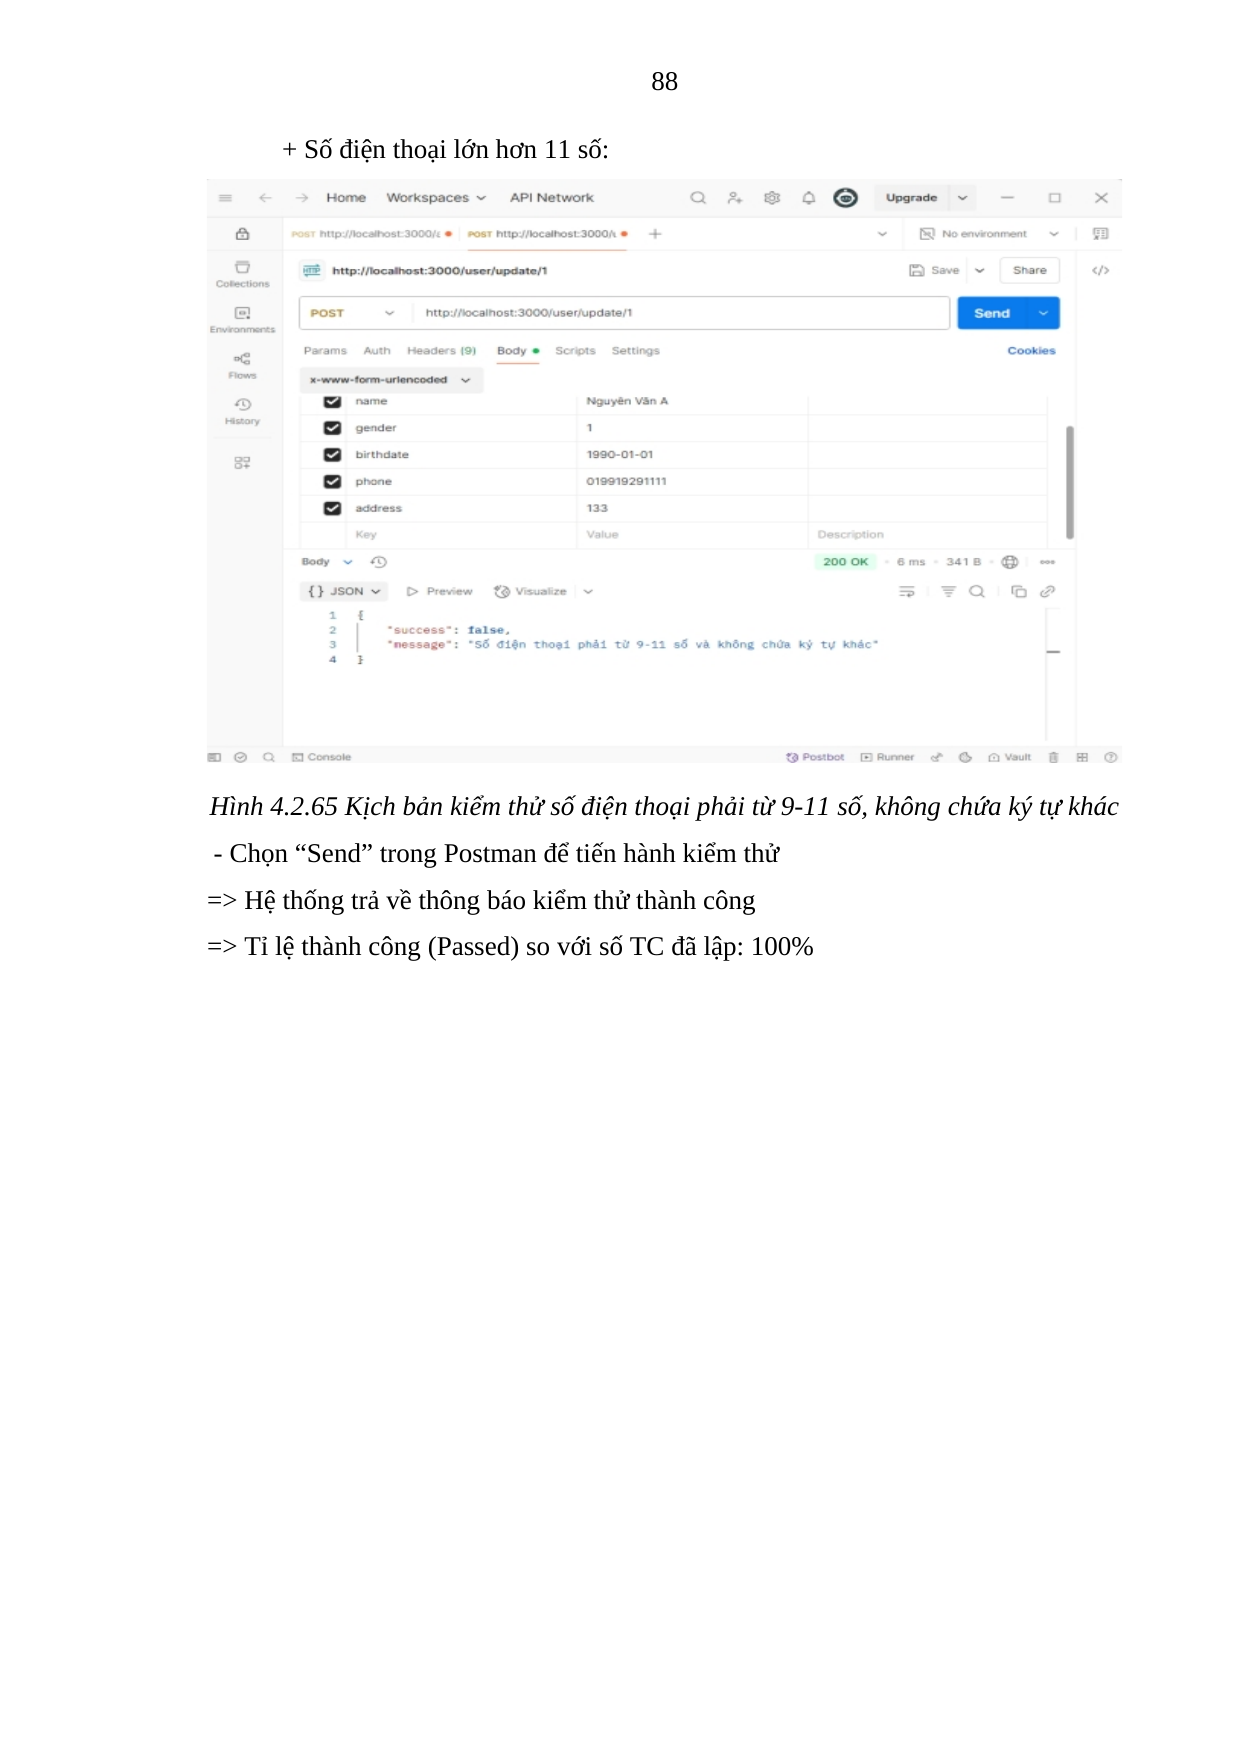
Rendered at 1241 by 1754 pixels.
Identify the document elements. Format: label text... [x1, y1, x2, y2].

text + Số điện thoại lớn hơn 11 số: [207, 133, 1122, 164]
text - Chọn “Send” trong Postman để tiến hành kiểm thử [207, 837, 1122, 868]
picture [206, 179, 1123, 763]
text => Hệ thống trả về thông báo kiểm thử thành công [207, 884, 1122, 915]
text => Tỉ lệ thành công (Passed) so với số TC đã lập: 100% [207, 930, 1122, 962]
